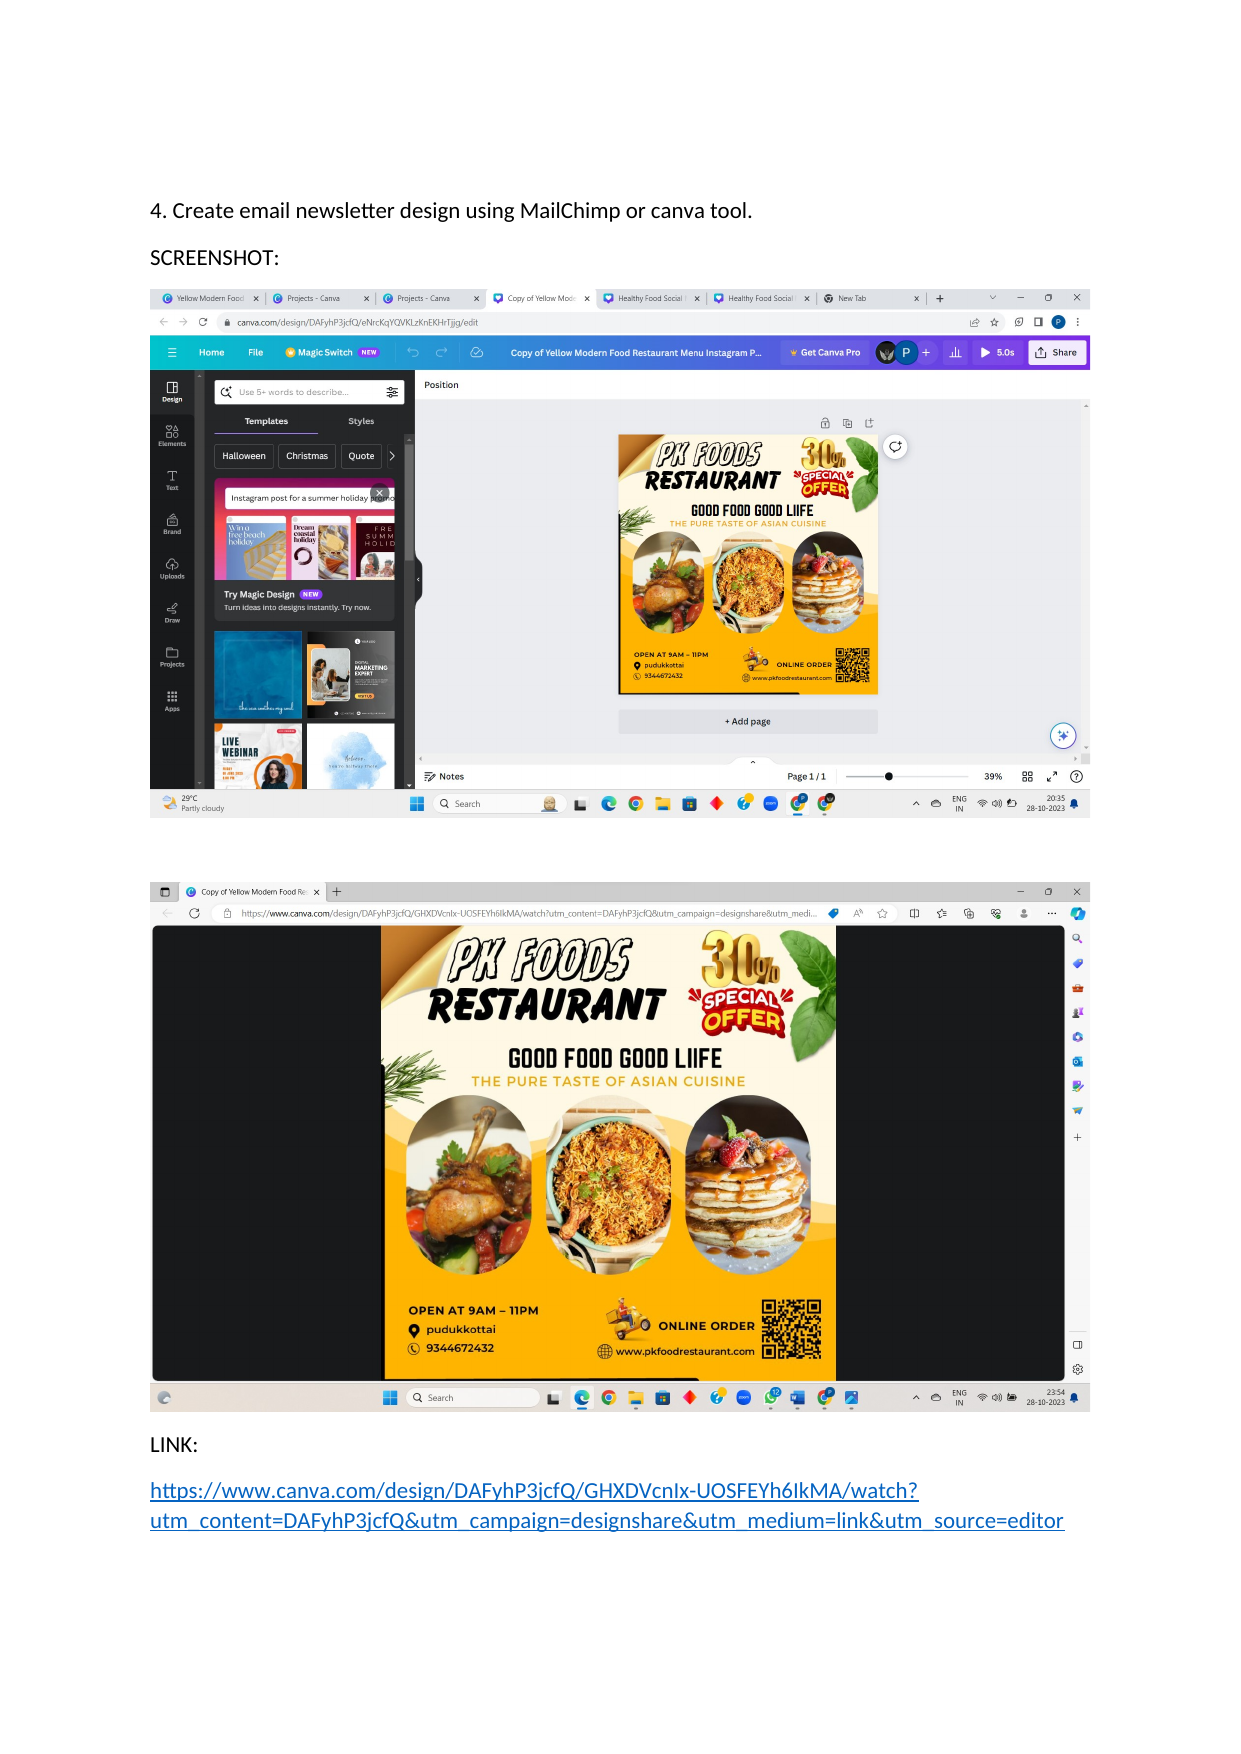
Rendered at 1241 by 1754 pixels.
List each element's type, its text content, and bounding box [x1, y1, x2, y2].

picture [150, 289, 1091, 818]
text SCREENSHOT: [150, 243, 1090, 271]
text https://www.canva.com/design/DAFyhP3jcfQ/GHXDVcnIx-UOSFEYh6IkMA/watch?utm_content=DAFyhP3jcfQ&utm_campaign=designshare&utm_medium=link&utm_source=editor [150, 1476, 1090, 1534]
text LINK: [150, 1430, 1090, 1458]
picture [150, 882, 1091, 1412]
text 4. Create email newsletter design using MailChimp or canva tool. [150, 196, 1090, 224]
